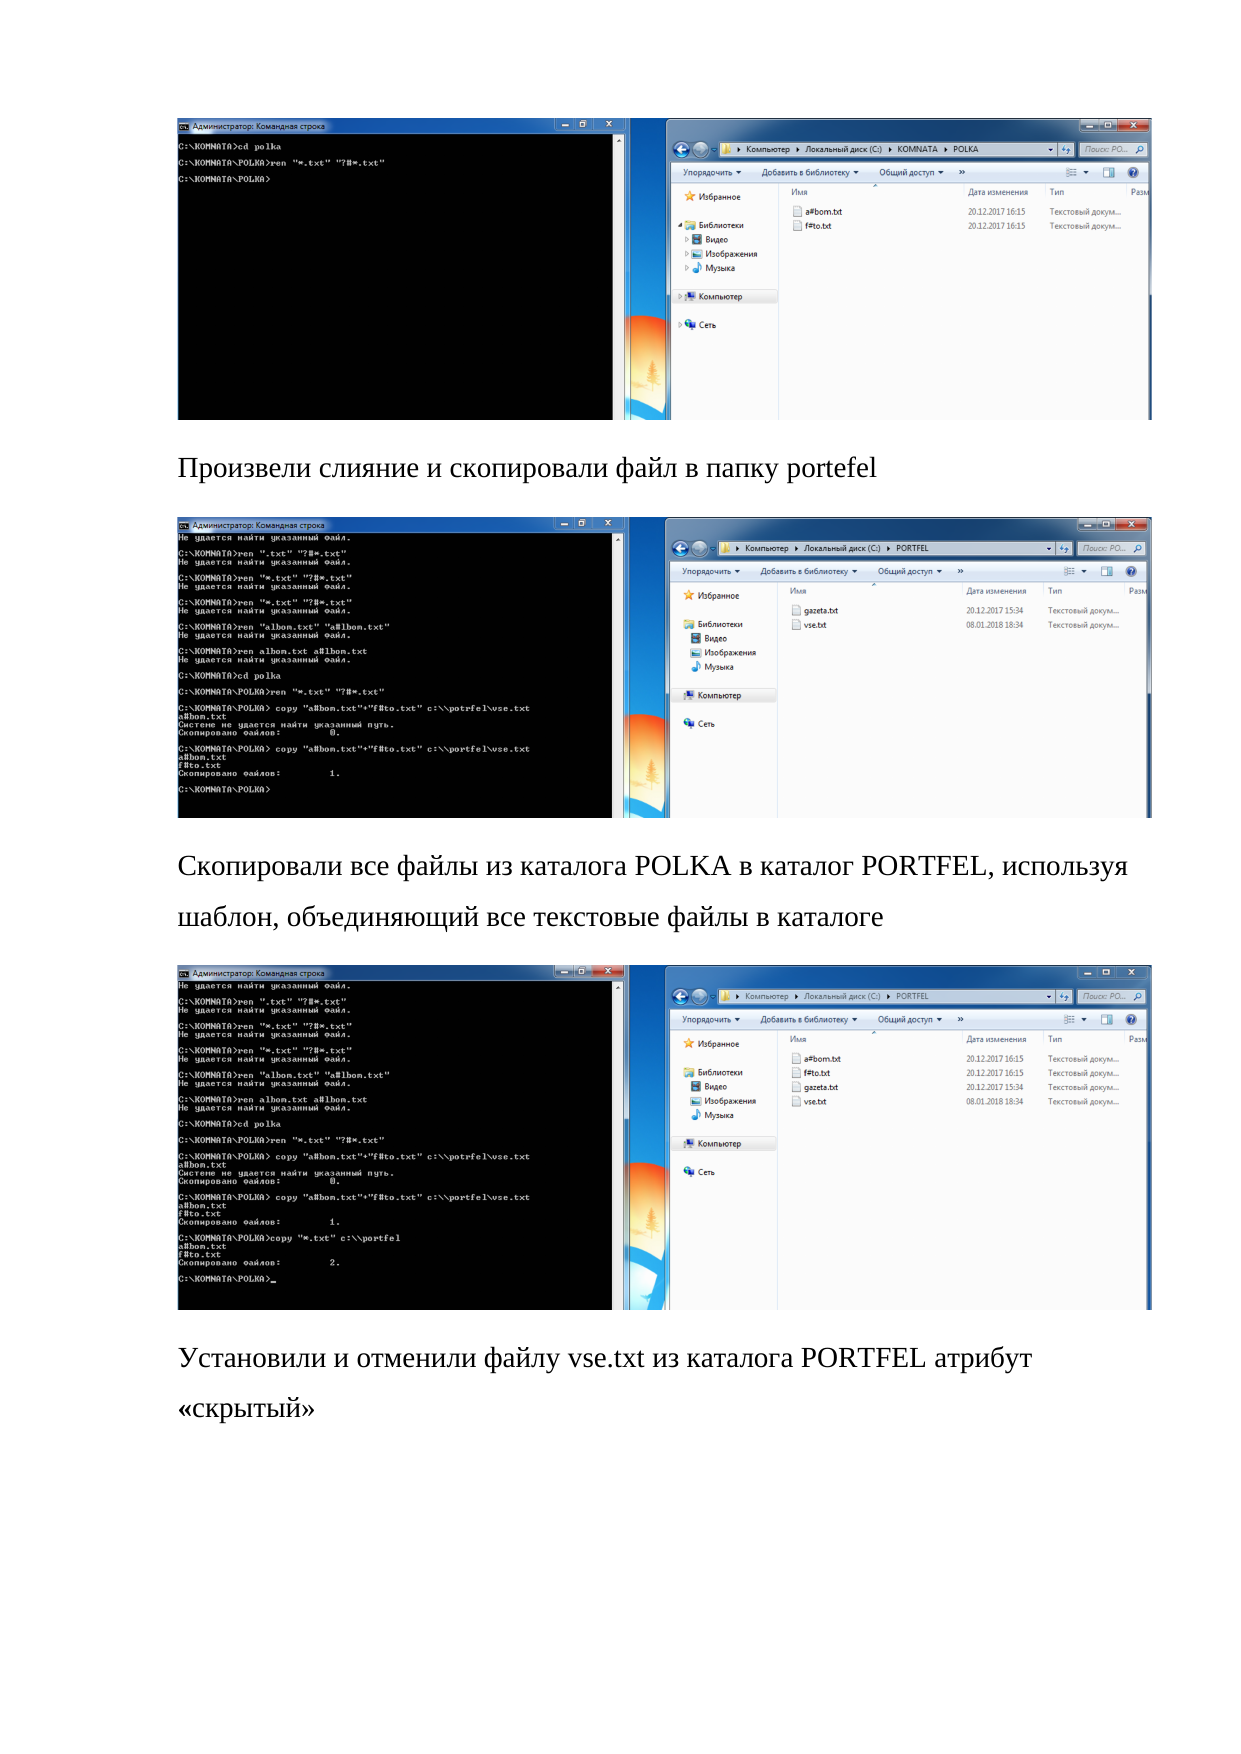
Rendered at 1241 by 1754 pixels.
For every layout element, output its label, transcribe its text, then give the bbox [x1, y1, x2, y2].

text Установили и отменили файлу vse.txt из каталога PORTFEL атрибут «скрытый» [177, 1340, 1152, 1424]
picture [177, 118, 1152, 420]
text Произвели слияние и скопировали файл в папку portefel [177, 451, 1152, 484]
picture [177, 965, 1152, 1310]
text Скопировали все файлы из каталога POLKA в каталог PORTFEL, используя шаблон, объединяющий все текстовые файлы в каталоге [177, 848, 1152, 932]
picture [177, 517, 1152, 818]
